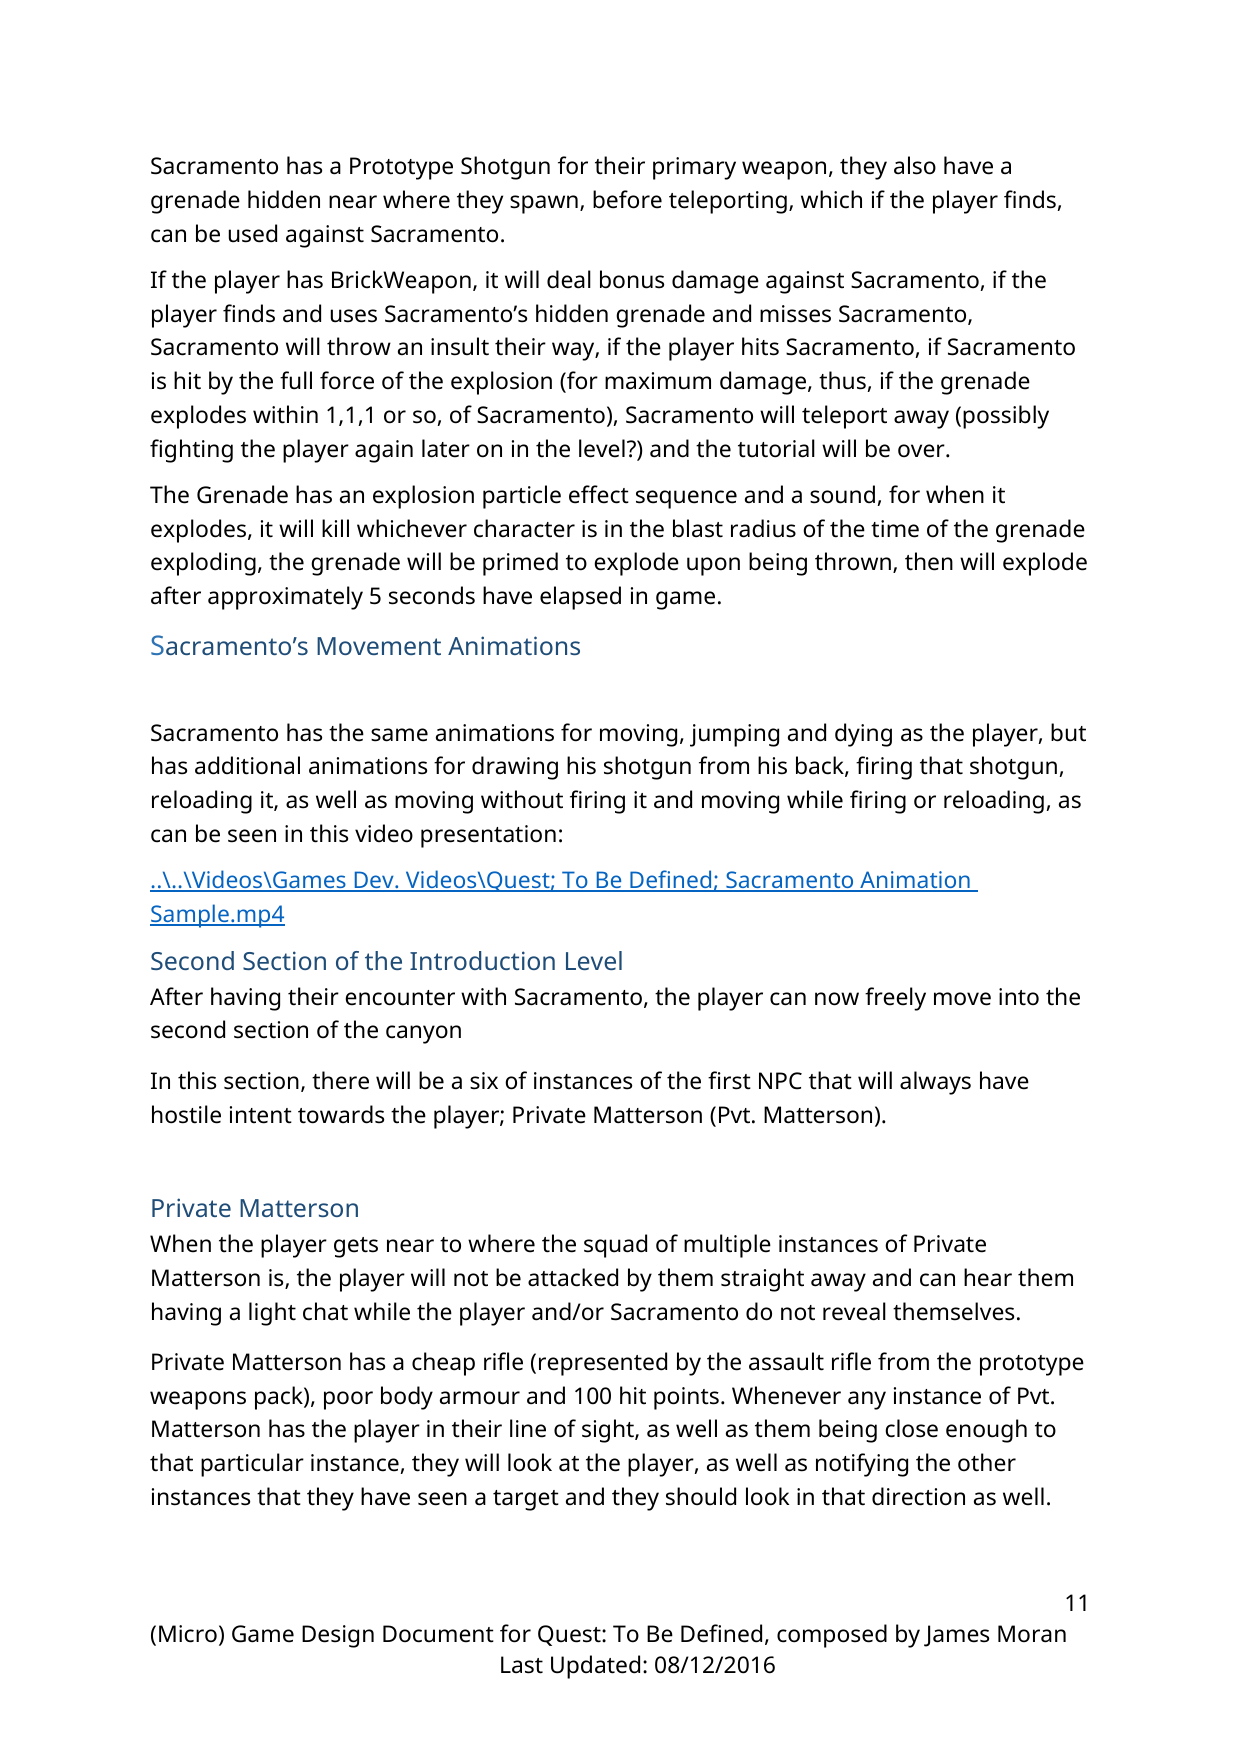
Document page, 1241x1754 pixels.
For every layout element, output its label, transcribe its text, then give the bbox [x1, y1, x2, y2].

subtitle Second Section of the Introduction Level [150, 944, 1090, 978]
text The Grenade has an explosion particle effect sequence and a sound, for when it explodes, it will kill whichever character is in the blast radius of the time of the grenade exploding, the grenade will be primed to explode upon being thrown, then will explode after approximately 5 seconds have elapsed in game. [150, 479, 1090, 611]
text Sacramento has the same animations for moving, jumping and dying as the player, but has additional animations for drawing his shotgun from his back, firing that shotgun, reloading it, as well as moving without firing it and moving while firing or reloading, as can be seen in this video presentation: [150, 716, 1090, 849]
subtitle Private Matterson [150, 1191, 1090, 1225]
text Sacramento has a Prototype Shotgun for their primary weapon, they also have a grenade hidden near where they spawn, before teleporting, which if the player finds, can be used against Sacramento. [150, 150, 1090, 249]
text When the player gets near to where the squad of multiple instances of Private Matterson is, the player will not be attacked by them straight away and can hear them having a light chat while the player and/or Sacramento do not reveal themselves. [150, 1228, 1090, 1327]
text In this section, there will be a six of instances of the first NPC that will always have hostile intent towards the player; Private Matterson (Pvt. Matterson). [150, 1065, 1090, 1130]
subtitle Sacramento’s Movement Animations [150, 626, 1090, 663]
text If the player has BrickWeapon, it will deal bonus damage against Sacramento, if the player finds and uses Sacramento’s hidden grenade and misses Sacramento, Sacramento will throw an insult their way, if the player hits Sacramento, if Sacramento is hit by the full force of the explosion (for maximum damage, thus, if the grenade explodes within 1,1,1 or so, of Sacramento), Sacramento will teleport away (possibly fighting the player again later on in the level?) and the tutorial will be over. [150, 264, 1090, 464]
text ..\..\Videos\Games Dev. Videos\Quest; To Be Defined; Sacramento Animation Sample.mp4 [150, 864, 1090, 929]
text After having their encounter with Sacramento, the player can now freely move into the second section of the canyon [150, 981, 1090, 1046]
text Private Matterson has a cheap rifle (represented by the assault rifle from the prototype weapons pack), poor body armour and 100 hit points. Whenever any instance of Pvt. Matterson has the player in their line of sight, as well as them being close enough to that particular instance, they will look at the player, as well as notifying the other instances that they have seen a target and they should look in that direction as well. [150, 1346, 1090, 1512]
